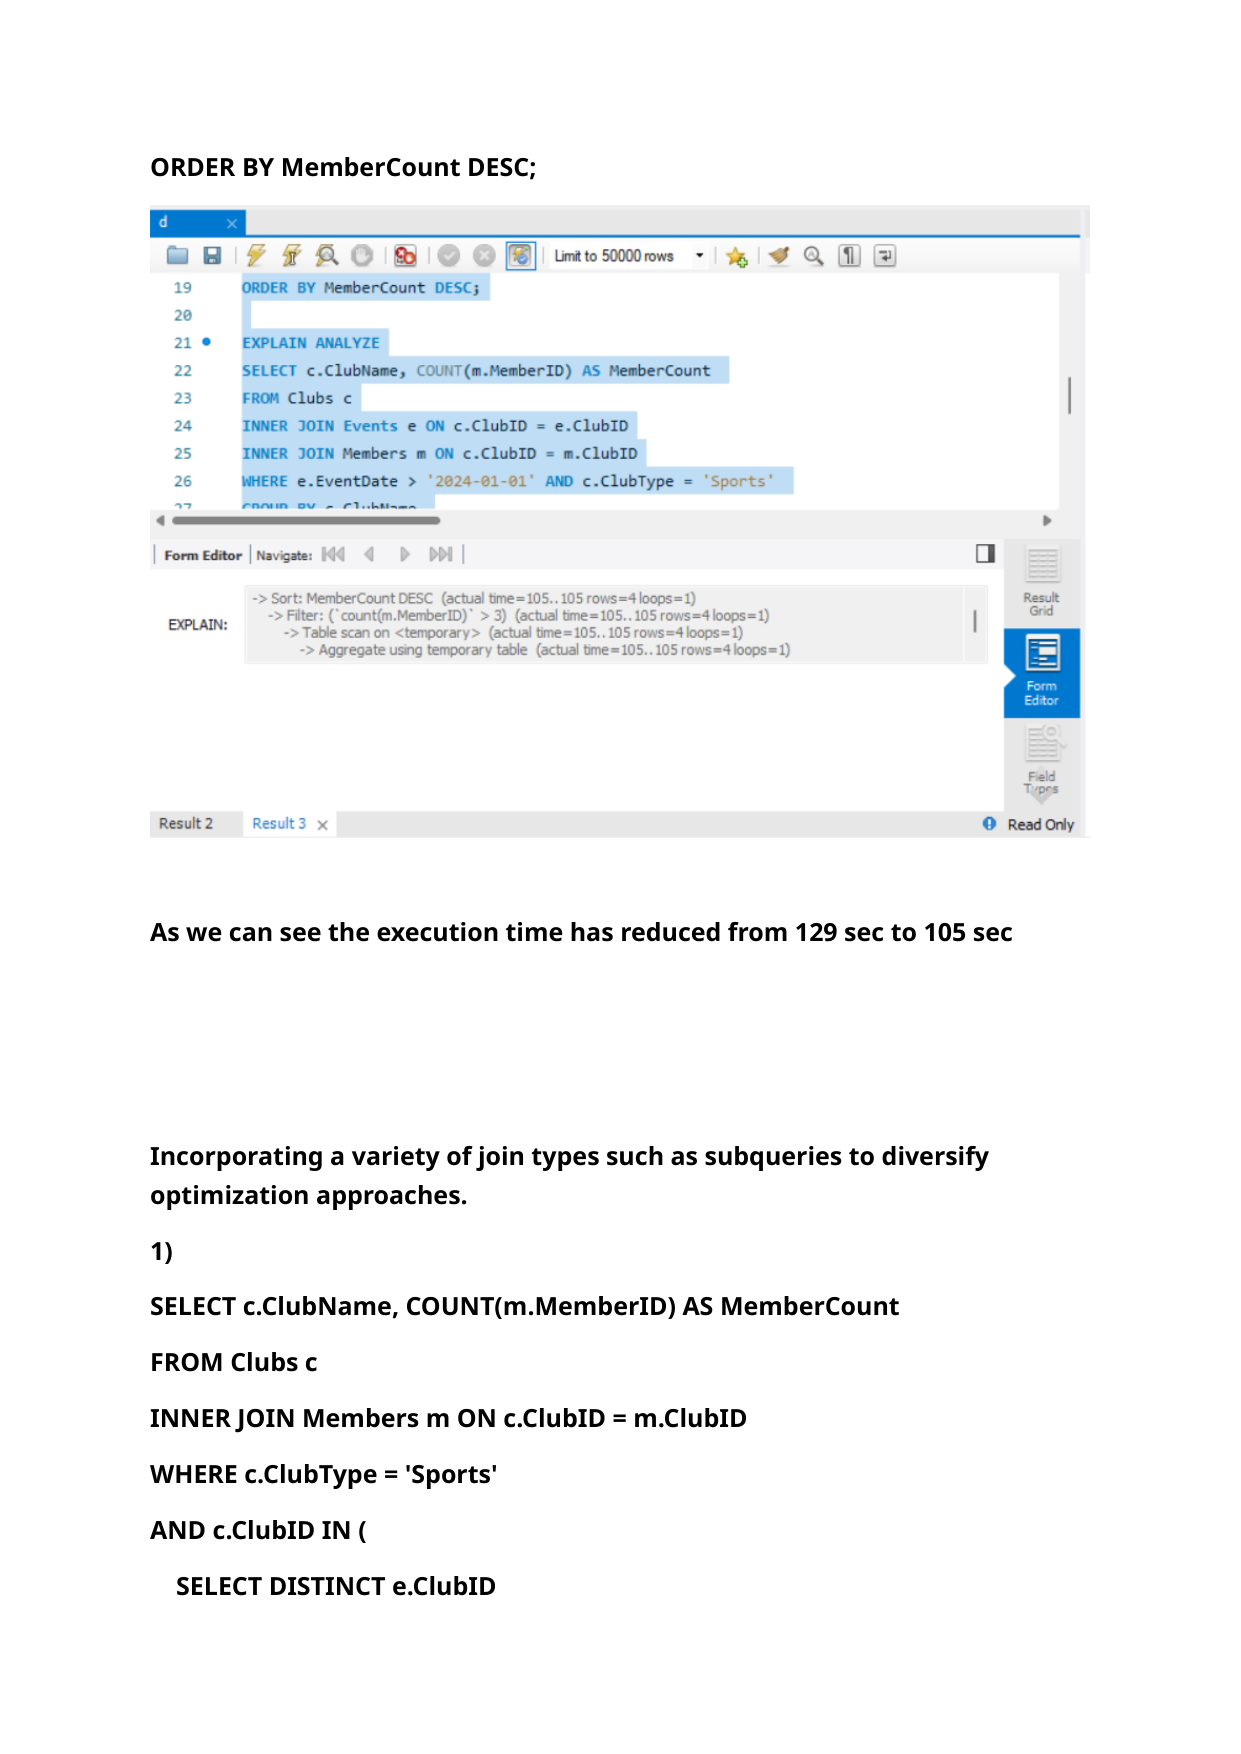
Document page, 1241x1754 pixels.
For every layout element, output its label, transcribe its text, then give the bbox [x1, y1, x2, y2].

text SELECT DISTINCT e.ClubID [150, 1568, 1090, 1602]
picture [150, 205, 1091, 838]
text Incorporating a variety of join types such as subqueries to diversify optimization approaches. [150, 1138, 1090, 1211]
text WHERE c.ClubType = 'Sports' [150, 1456, 1090, 1491]
text 1) [150, 1233, 1090, 1267]
text AND c.ClubID IN ( [150, 1512, 1090, 1546]
text INNER JOIN Members m ON c.ClubID = m.ClubID [150, 1401, 1090, 1435]
text FROM Clubs c [150, 1345, 1090, 1379]
text ORDER BY MemberCount DESC; [150, 150, 1090, 184]
text SELECT c.ClubName, COUNT(m.MemberID) AS MemberCount [150, 1289, 1090, 1323]
text As we can see the execution time has reduced from 129 sec to 105 sec [150, 915, 1090, 949]
